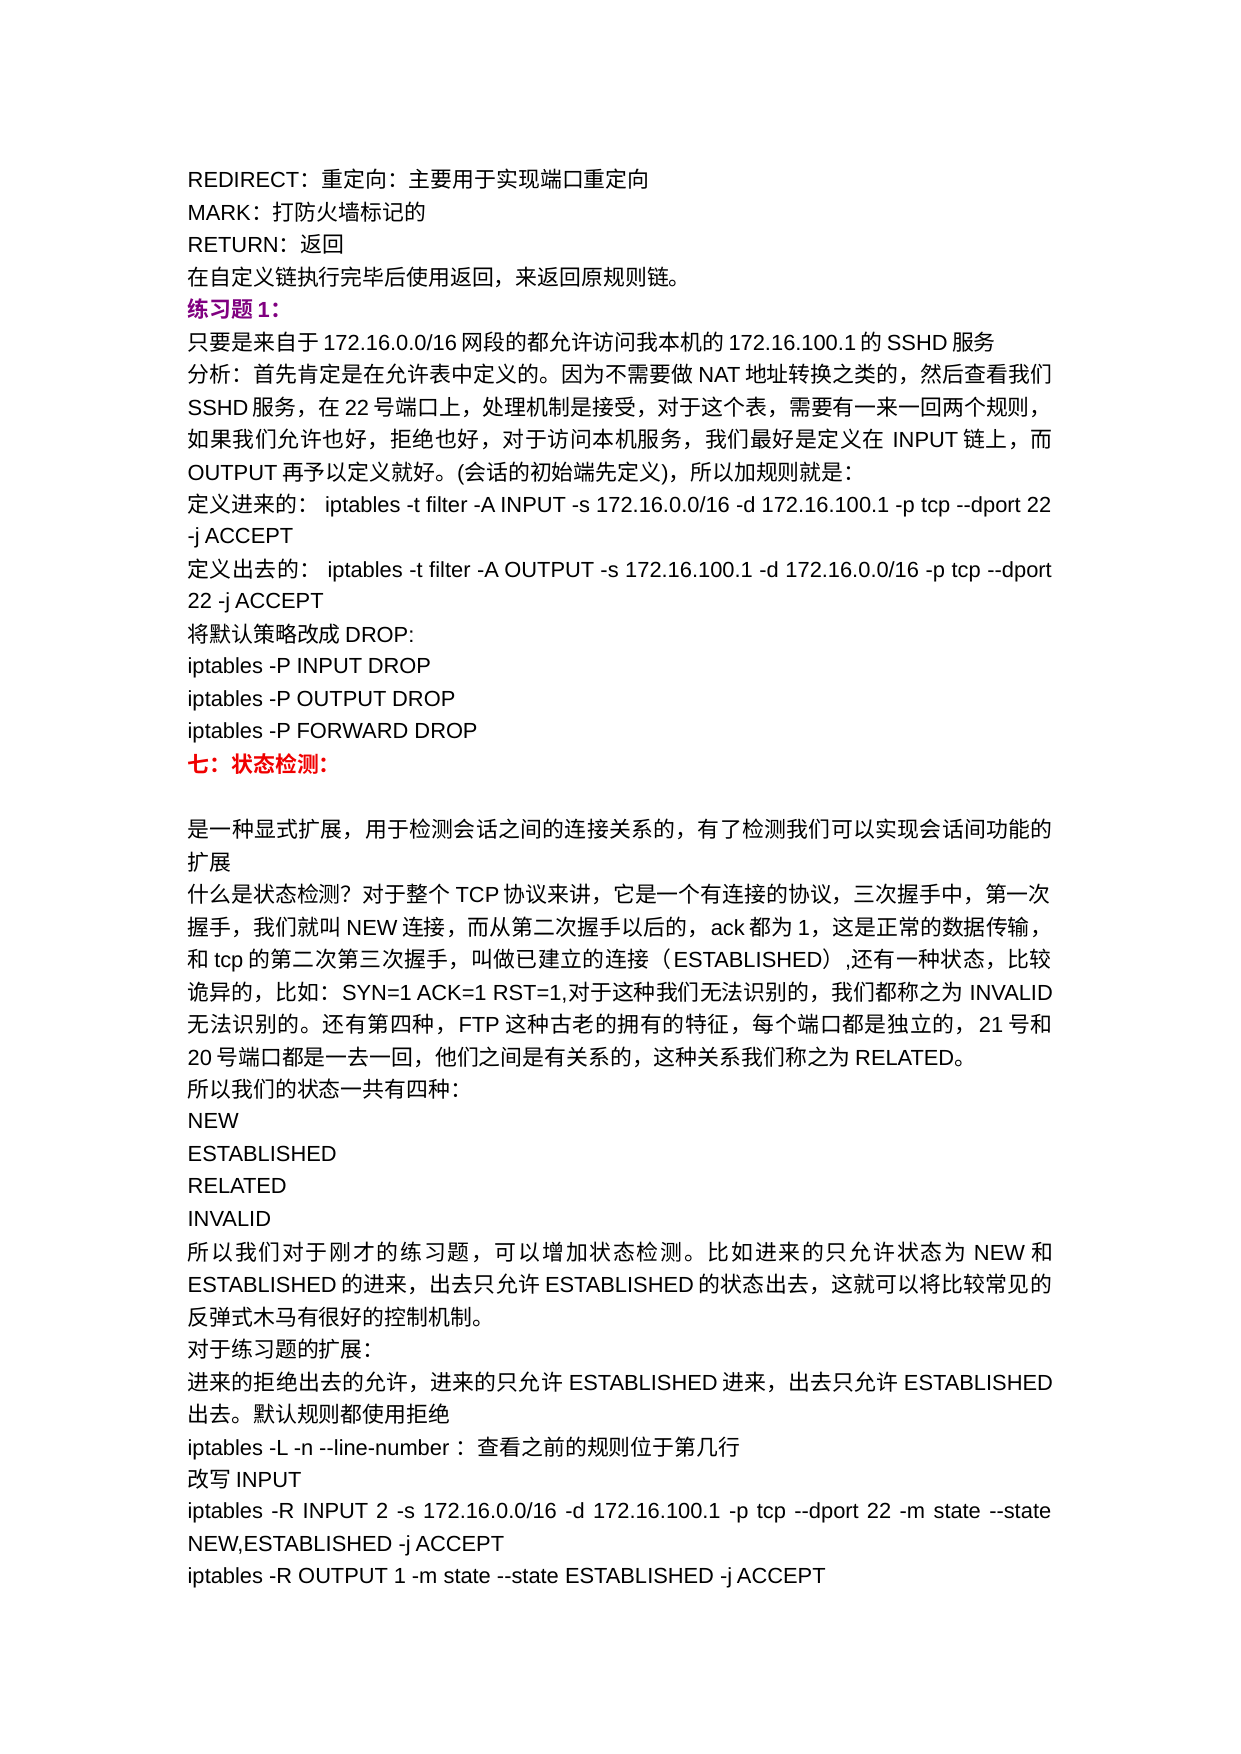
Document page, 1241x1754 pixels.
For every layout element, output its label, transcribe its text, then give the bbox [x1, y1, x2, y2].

text iptables -P INPUT DROP [187, 649, 1053, 682]
text 所以我们的状态一共有四种： [187, 1072, 1053, 1104]
text 练习题1： [187, 292, 1053, 324]
text 分析：首先肯定是在允许表中定义的。因为不需要做NAT地址转换之类的，然后查看我们SSHD服务，在22号端口上，处理机制是接受，对于这个表，需要有一来一回两个规则，如果我们允许也好，拒绝也好，对于访问本机服务，我们最好是定义在INPUT链上，而OUTPUT再予以定义就好。(会话的初始端先定义)，所以加规则就是： [187, 357, 1053, 487]
text 定义进来的： iptables -t filter -A INPUT -s 172.16.0.0/16 -d 172.16.100.1 -p tcp --dport 22 -j ACCEPT [187, 487, 1053, 552]
text 七：状态检测： [187, 747, 1053, 779]
text 是一种显式扩展，用于检测会话之间的连接关系的，有了检测我们可以实现会话间功能的扩展 [187, 812, 1053, 877]
text 对于练习题的扩展： [187, 1332, 1053, 1364]
text NEW [187, 1104, 1053, 1137]
text iptables -R INPUT 2 -s 172.16.0.0/16 -d 172.16.100.1 -p tcp --dport 22 -m state --state NEW,ESTABLISHED -j ACCEPT [187, 1494, 1053, 1559]
text iptables -R OUTPUT 1 -m state --state ESTABLISHED -j ACCEPT [187, 1559, 1053, 1592]
text 所以我们对于刚才的练习题，可以增加状态检测。比如进来的只允许状态为NEW和ESTABLISHED的进来，出去只允许ESTABLISHED的状态出去，这就可以将比较常见的反弹式木马有很好的控制机制。 [187, 1234, 1053, 1332]
text iptables -P FORWARD DROP [187, 714, 1053, 747]
text 什么是状态检测？对于整个TCP协议来讲，它是一个有连接的协议，三次握手中，第一次握手，我们就叫NEW连接，而从第二次握手以后的，ack都为1，这是正常的数据传输，和tcp的第二次第三次握手，叫做已建立的连接（ESTABLISHED）,还有一种状态，比较诡异的，比如：SYN=1 ACK=1 RST=1,对于这种我们无法识别的，我们都称之为INVALID无法识别的。还有第四种，FTP这种古老的拥有的特征，每个端口都是独立的，21号和20号端口都是一去一回，他们之间是有关系的，这种关系我们称之为RELATED。 [187, 877, 1053, 1072]
text 在自定义链执行完毕后使用返回，来返回原规则链。 [187, 259, 1053, 292]
text 只要是来自于172.16.0.0/16网段的都允许访问我本机的172.16.100.1的SSHD服务 [187, 324, 1053, 357]
text 定义出去的： iptables -t filter -A OUTPUT -s 172.16.100.1 -d 172.16.0.0/16 -p tcp --dport 22 -j ACCEPT [187, 552, 1053, 617]
text RETURN：返回 [187, 227, 1053, 259]
text 进来的拒绝出去的允许，进来的只允许ESTABLISHED进来，出去只允许ESTABLISHED出去。默认规则都使用拒绝 [187, 1364, 1053, 1429]
text RELATED [187, 1169, 1053, 1202]
text REDIRECT：重定向：主要用于实现端口重定向 [187, 162, 1053, 194]
text 改写INPUT [187, 1462, 1053, 1494]
text ESTABLISHED [187, 1137, 1053, 1169]
text iptables -L -n --line-number ：查看之前的规则位于第几行 [187, 1429, 1053, 1462]
text iptables -P OUTPUT DROP [187, 682, 1053, 714]
text MARK：打防火墙标记的 [187, 194, 1053, 227]
text 将默认策略改成DROP: [187, 617, 1053, 649]
text INVALID [187, 1202, 1053, 1234]
